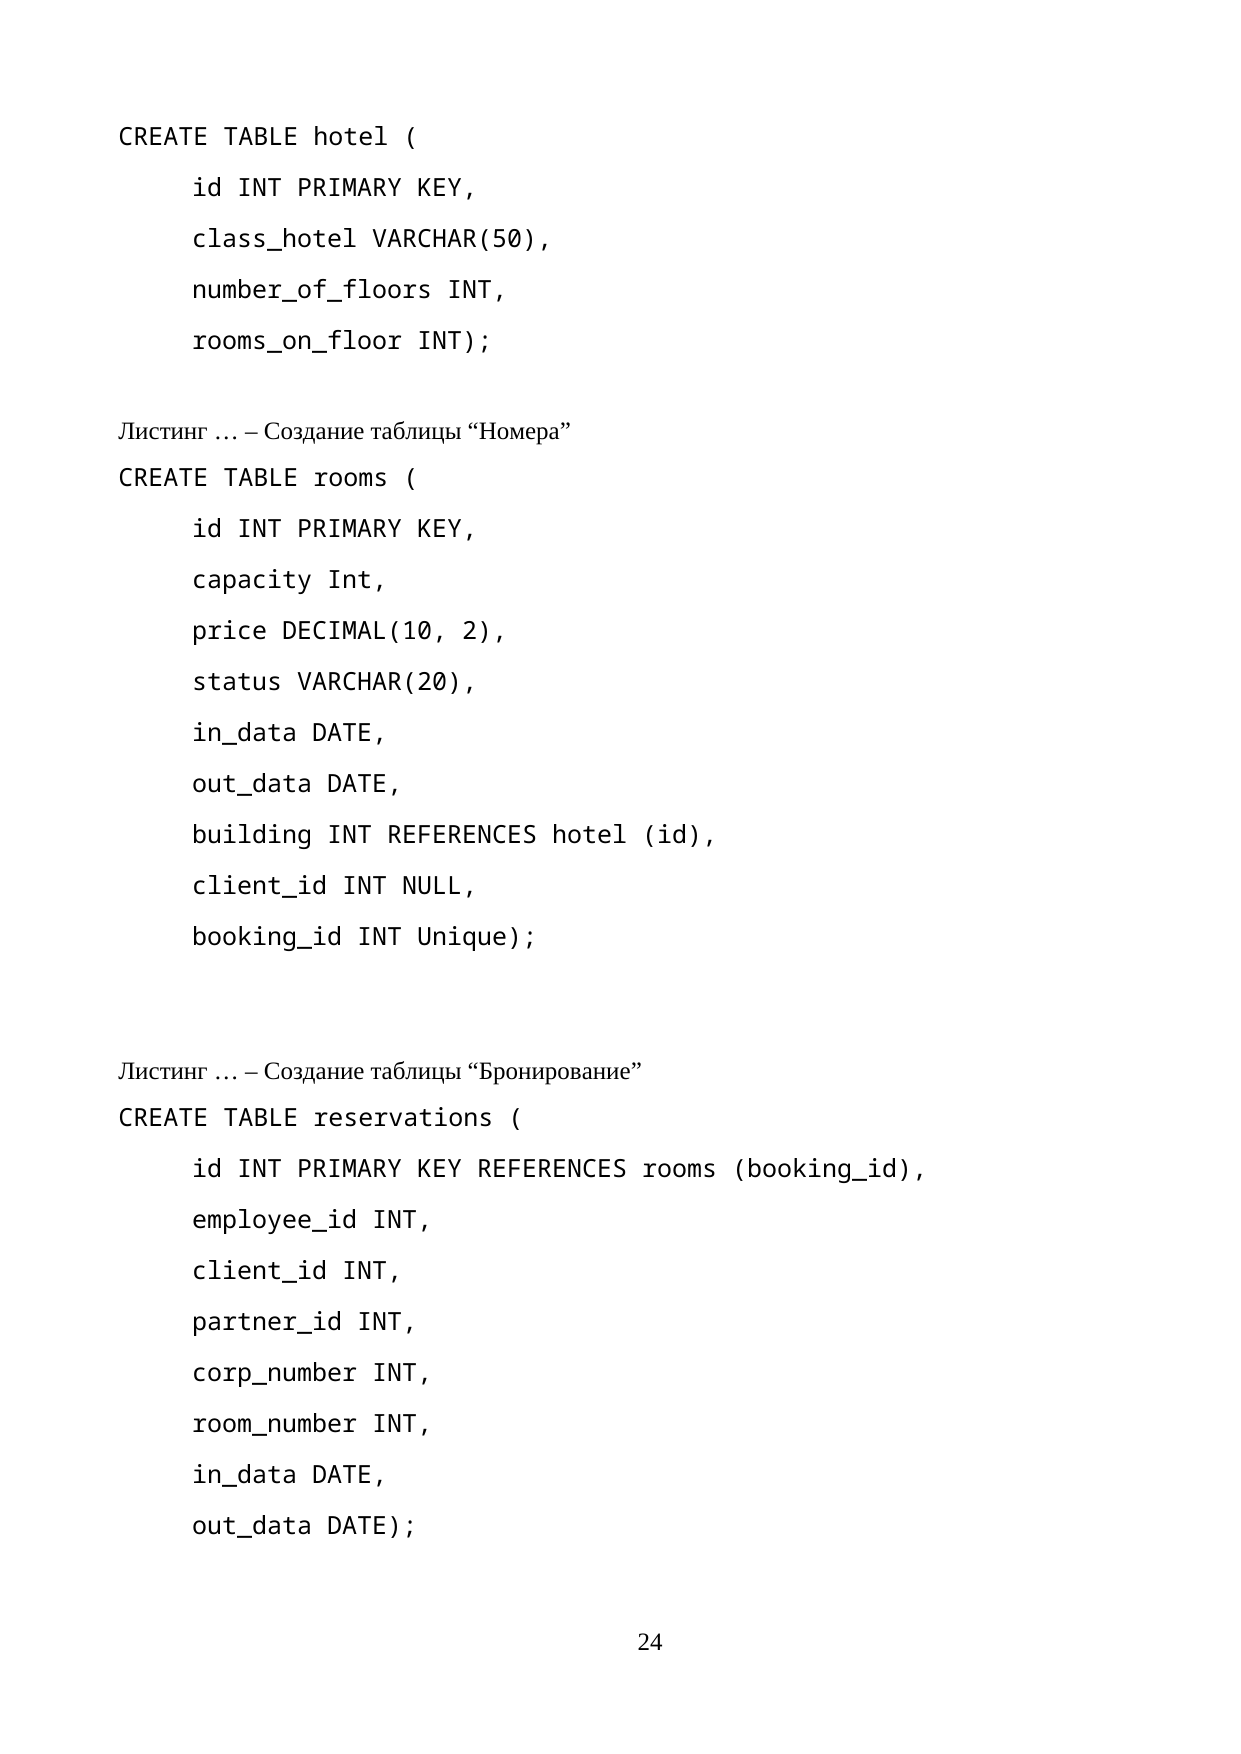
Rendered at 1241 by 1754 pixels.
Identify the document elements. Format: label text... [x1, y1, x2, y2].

text id INT PRIMARY KEY REFERENCES rooms (booking_id), [118, 1150, 1181, 1184]
text CREATE TABLE reservations ( [118, 1099, 1181, 1133]
text booking_id INT Unique); [118, 919, 1181, 953]
text status VARCHAR(20), [118, 664, 1181, 698]
text class_hotel VARCHAR(50), [118, 220, 1181, 254]
text employee_id INT, [118, 1201, 1181, 1236]
text Листинг … – Создание таблицы “Номера” [118, 416, 1181, 445]
text price DECIMAL(10, 2), [118, 613, 1181, 647]
text corp_number INT, [118, 1354, 1181, 1389]
text CREATE TABLE rooms ( [118, 459, 1181, 494]
text room_number INT, [118, 1406, 1181, 1440]
text out_data DATE); [118, 1508, 1181, 1542]
text in_data DATE, [118, 1457, 1181, 1491]
text number_of_floors INT, [118, 271, 1181, 305]
text rooms_on_floor INT); [118, 322, 1181, 356]
text client_id INT, [118, 1252, 1181, 1287]
text client_id INT NULL, [118, 868, 1181, 902]
text out_data DATE, [118, 766, 1181, 800]
text CREATE TABLE hotel ( [118, 118, 1181, 152]
text building INT REFERENCES hotel (id), [118, 817, 1181, 851]
text Листинг … – Создание таблицы “Бронирование” [118, 1056, 1181, 1085]
text id INT PRIMARY KEY, [118, 169, 1181, 203]
text capacity Int, [118, 562, 1181, 596]
text in_data DATE, [118, 715, 1181, 749]
text partner_id INT, [118, 1303, 1181, 1338]
text id INT PRIMARY KEY, [118, 511, 1181, 545]
